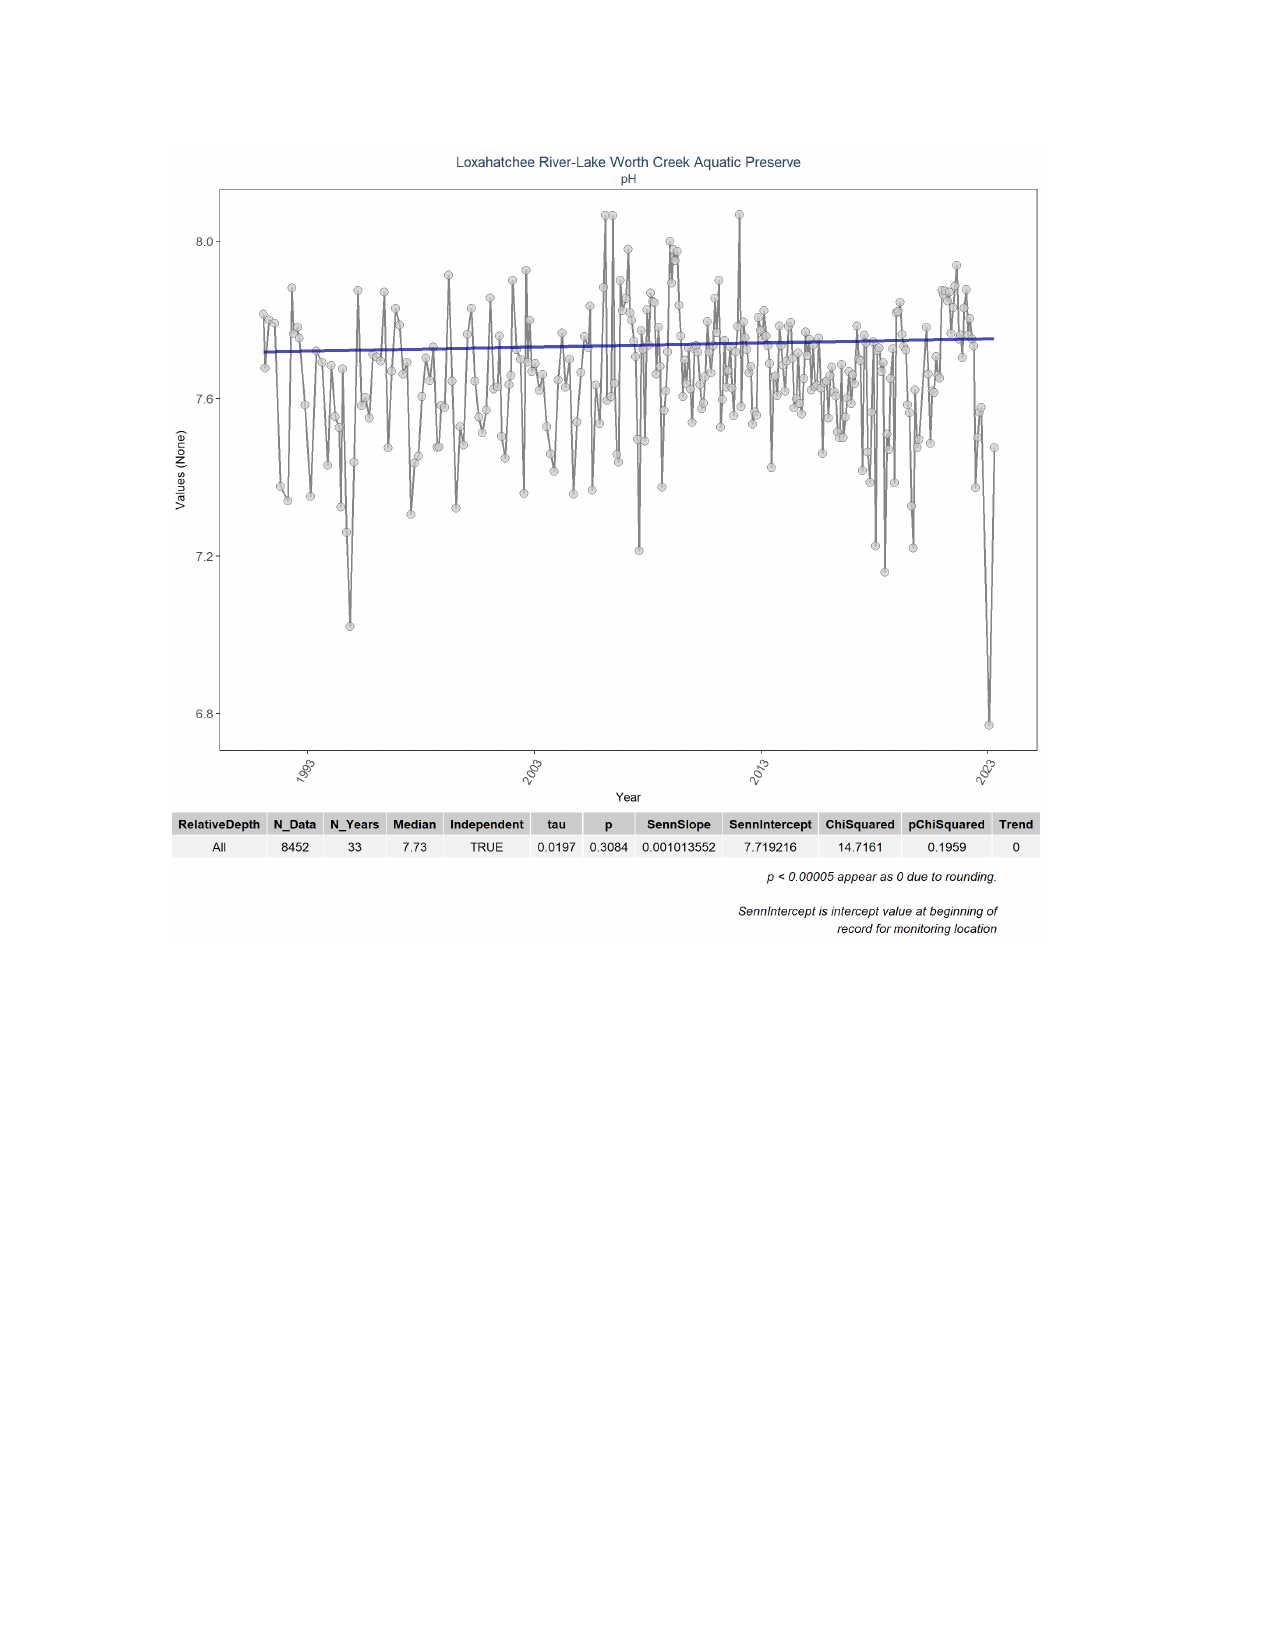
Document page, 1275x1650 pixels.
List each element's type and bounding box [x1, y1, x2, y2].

picture [168, 150, 1044, 938]
